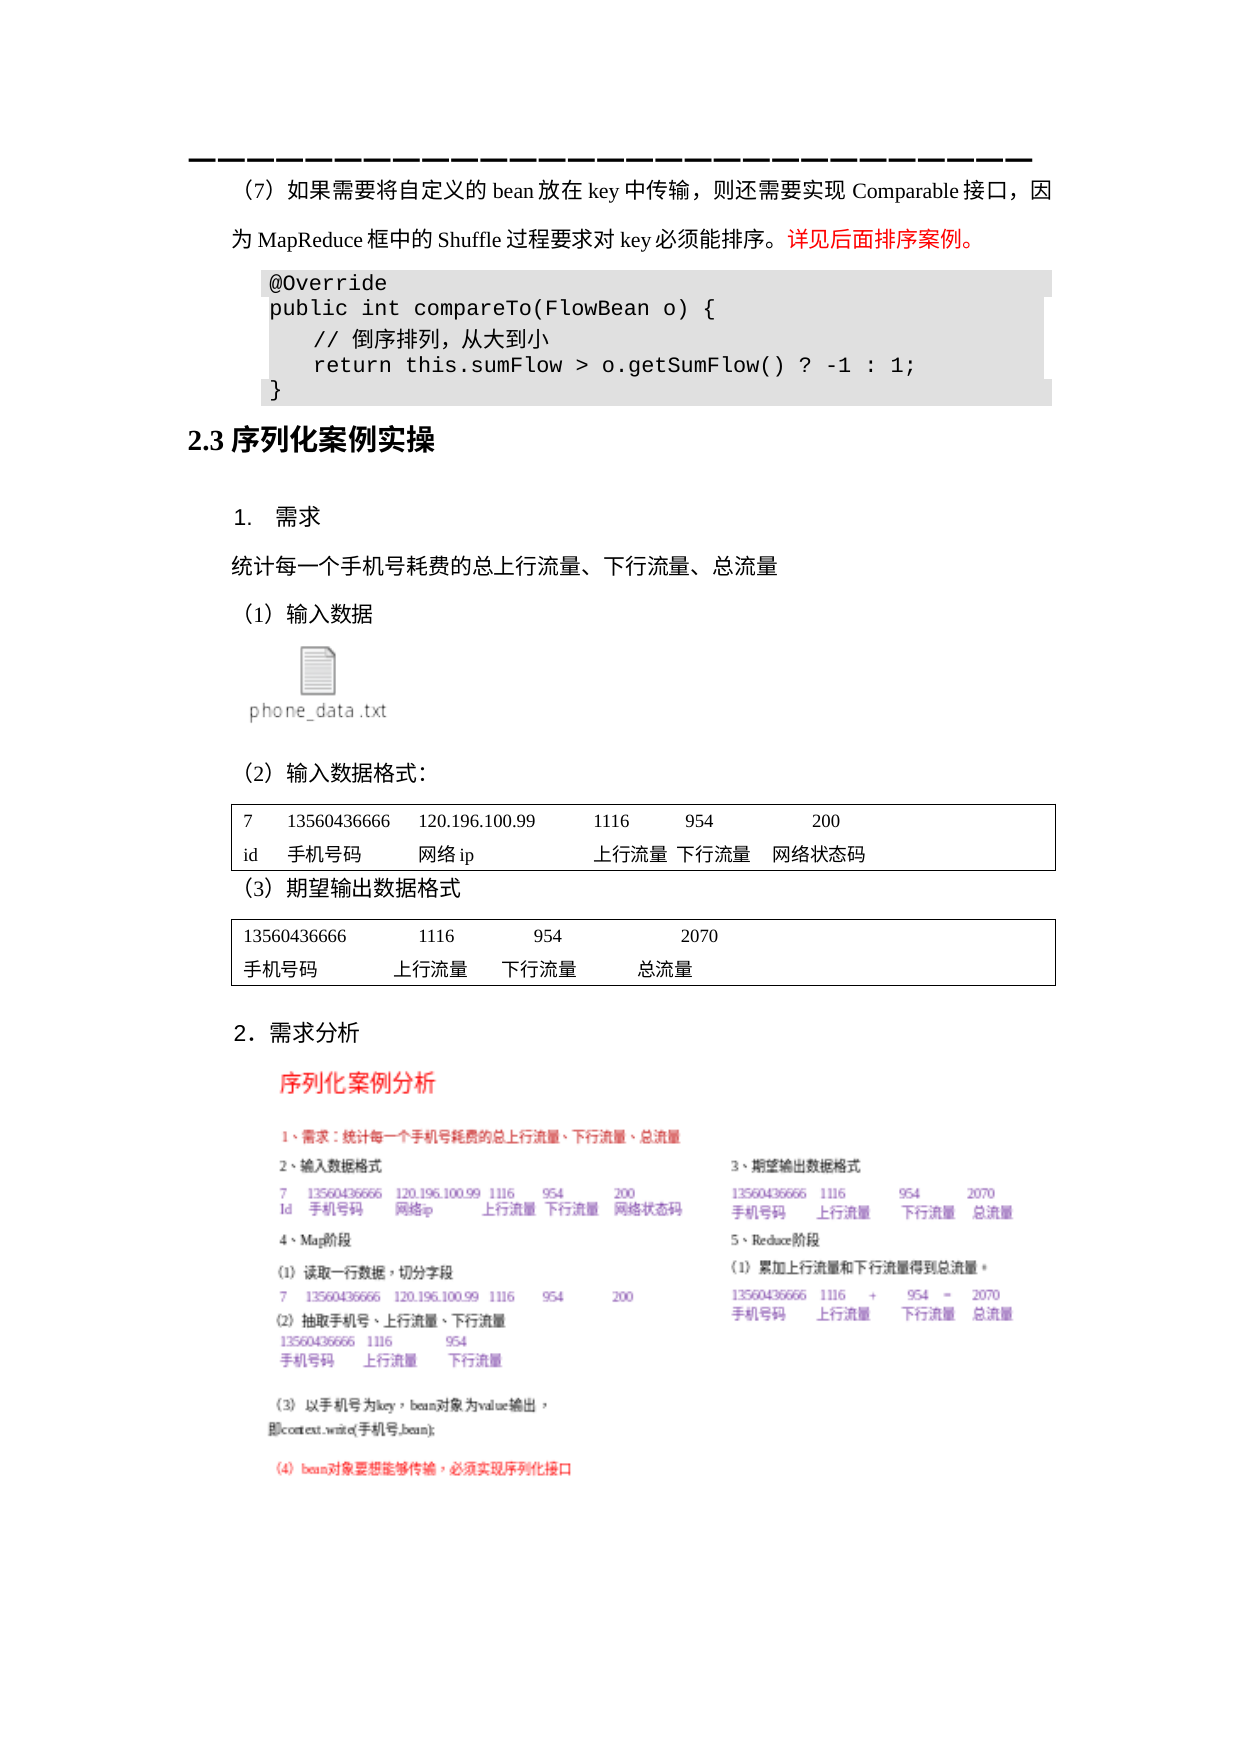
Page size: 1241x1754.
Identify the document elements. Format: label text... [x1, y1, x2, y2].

subtitle 2.3 序列化案例实操 [187, 406, 1053, 471]
text （1）输入数据 [187, 597, 1053, 629]
text 统计每一个手机号耗费的总上行流量、下行流量、总流量 [187, 548, 1053, 581]
text 1. 需求 [187, 483, 1053, 548]
text （7）如果需要将自定义的bean放在key中传输，则还需要实现Comparable接口，因为MapReduce框中的Shuffle过程要求对key必须能排序。详见后面排序案例。 [231, 173, 1053, 254]
text （2）输入数据格式： [187, 755, 1053, 788]
table_header 13560436666 1116 954 2070 手机号码 上行流量 下行流量 总流量 [232, 920, 1055, 985]
table_header 7 13560436666 120.196.100.99 1116 954 200 id 手机号码 网络ip 上行流量 下行流量 网络状态码 [232, 805, 1055, 869]
text 2．需求分析 [187, 999, 1053, 1064]
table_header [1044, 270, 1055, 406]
text （3）期望输出数据格式 [187, 871, 1053, 903]
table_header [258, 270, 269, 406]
